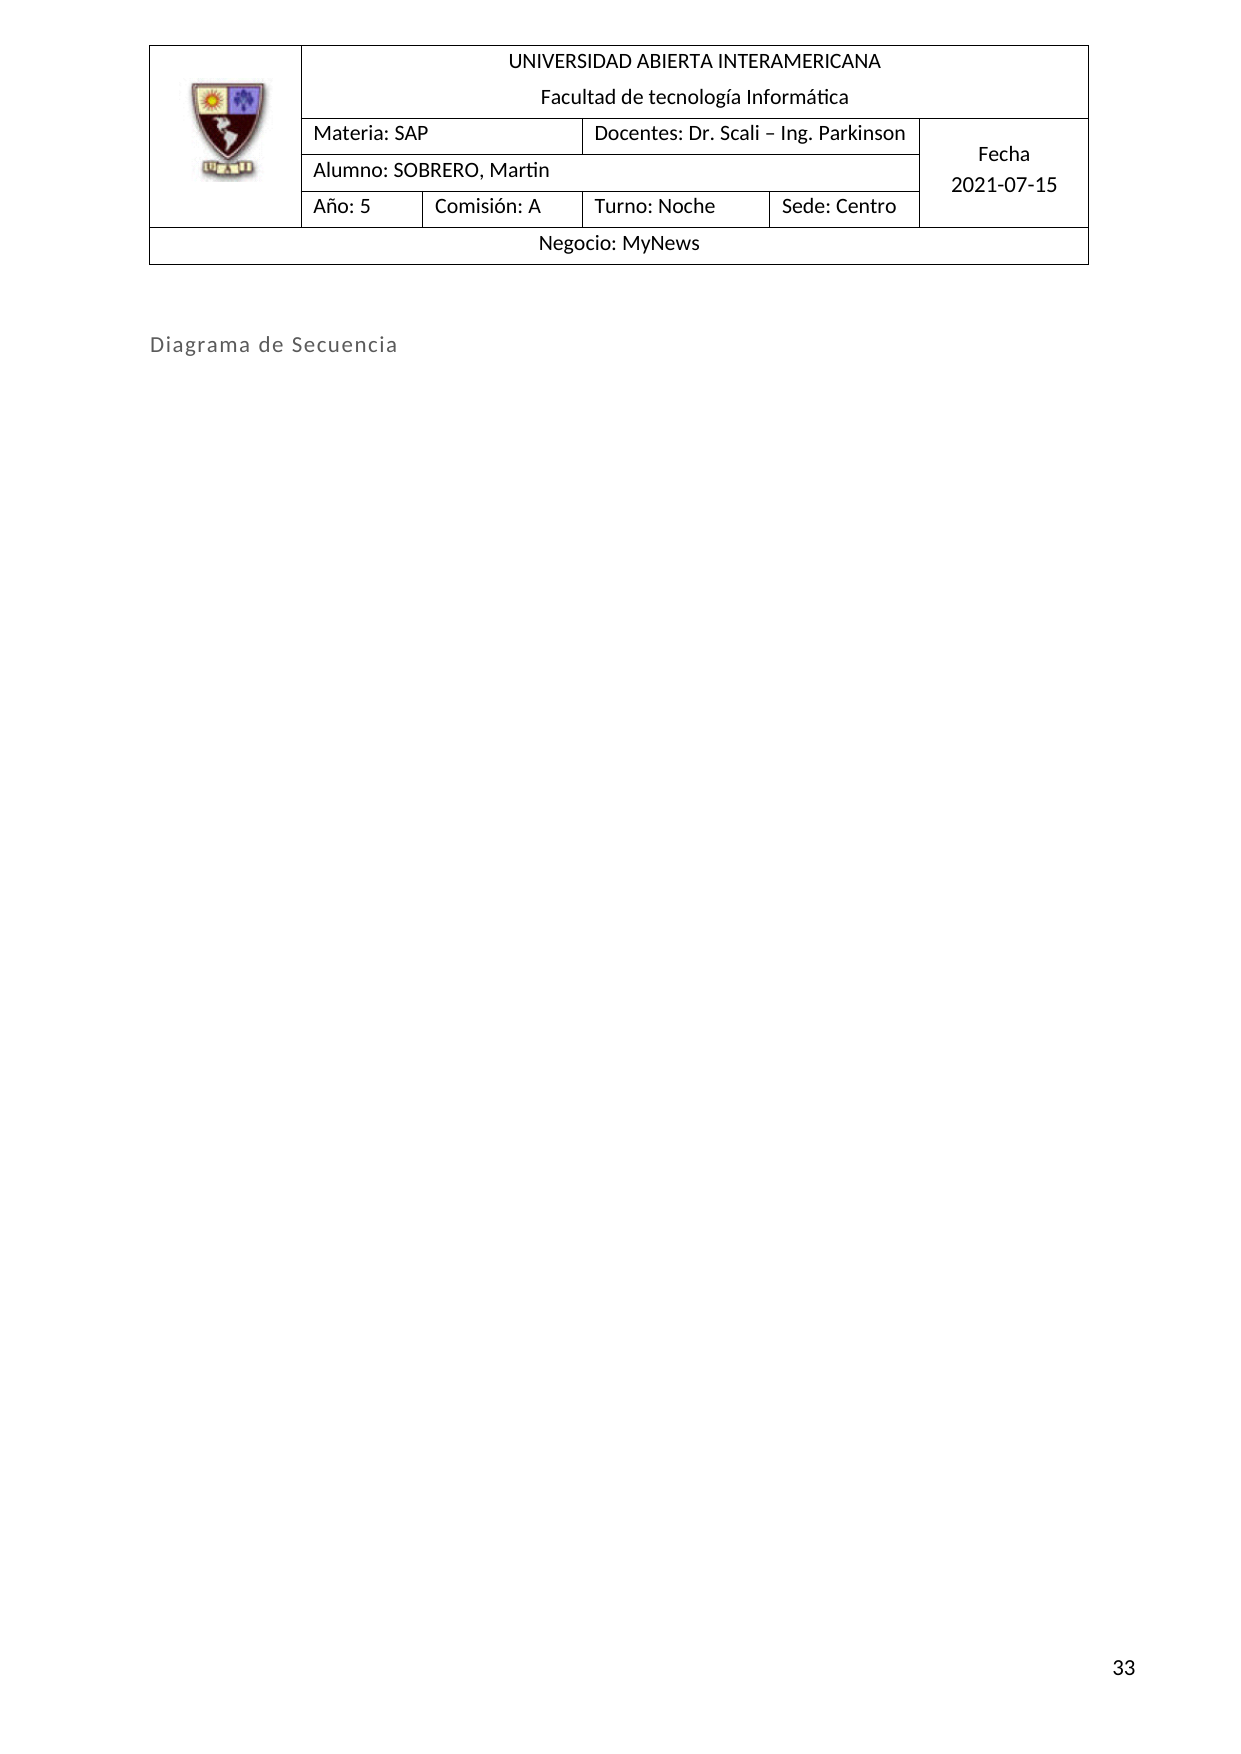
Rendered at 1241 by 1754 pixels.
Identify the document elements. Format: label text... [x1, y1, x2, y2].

picture [177, 74, 278, 187]
subtitle Diagrama de Secuencia [150, 330, 1135, 358]
